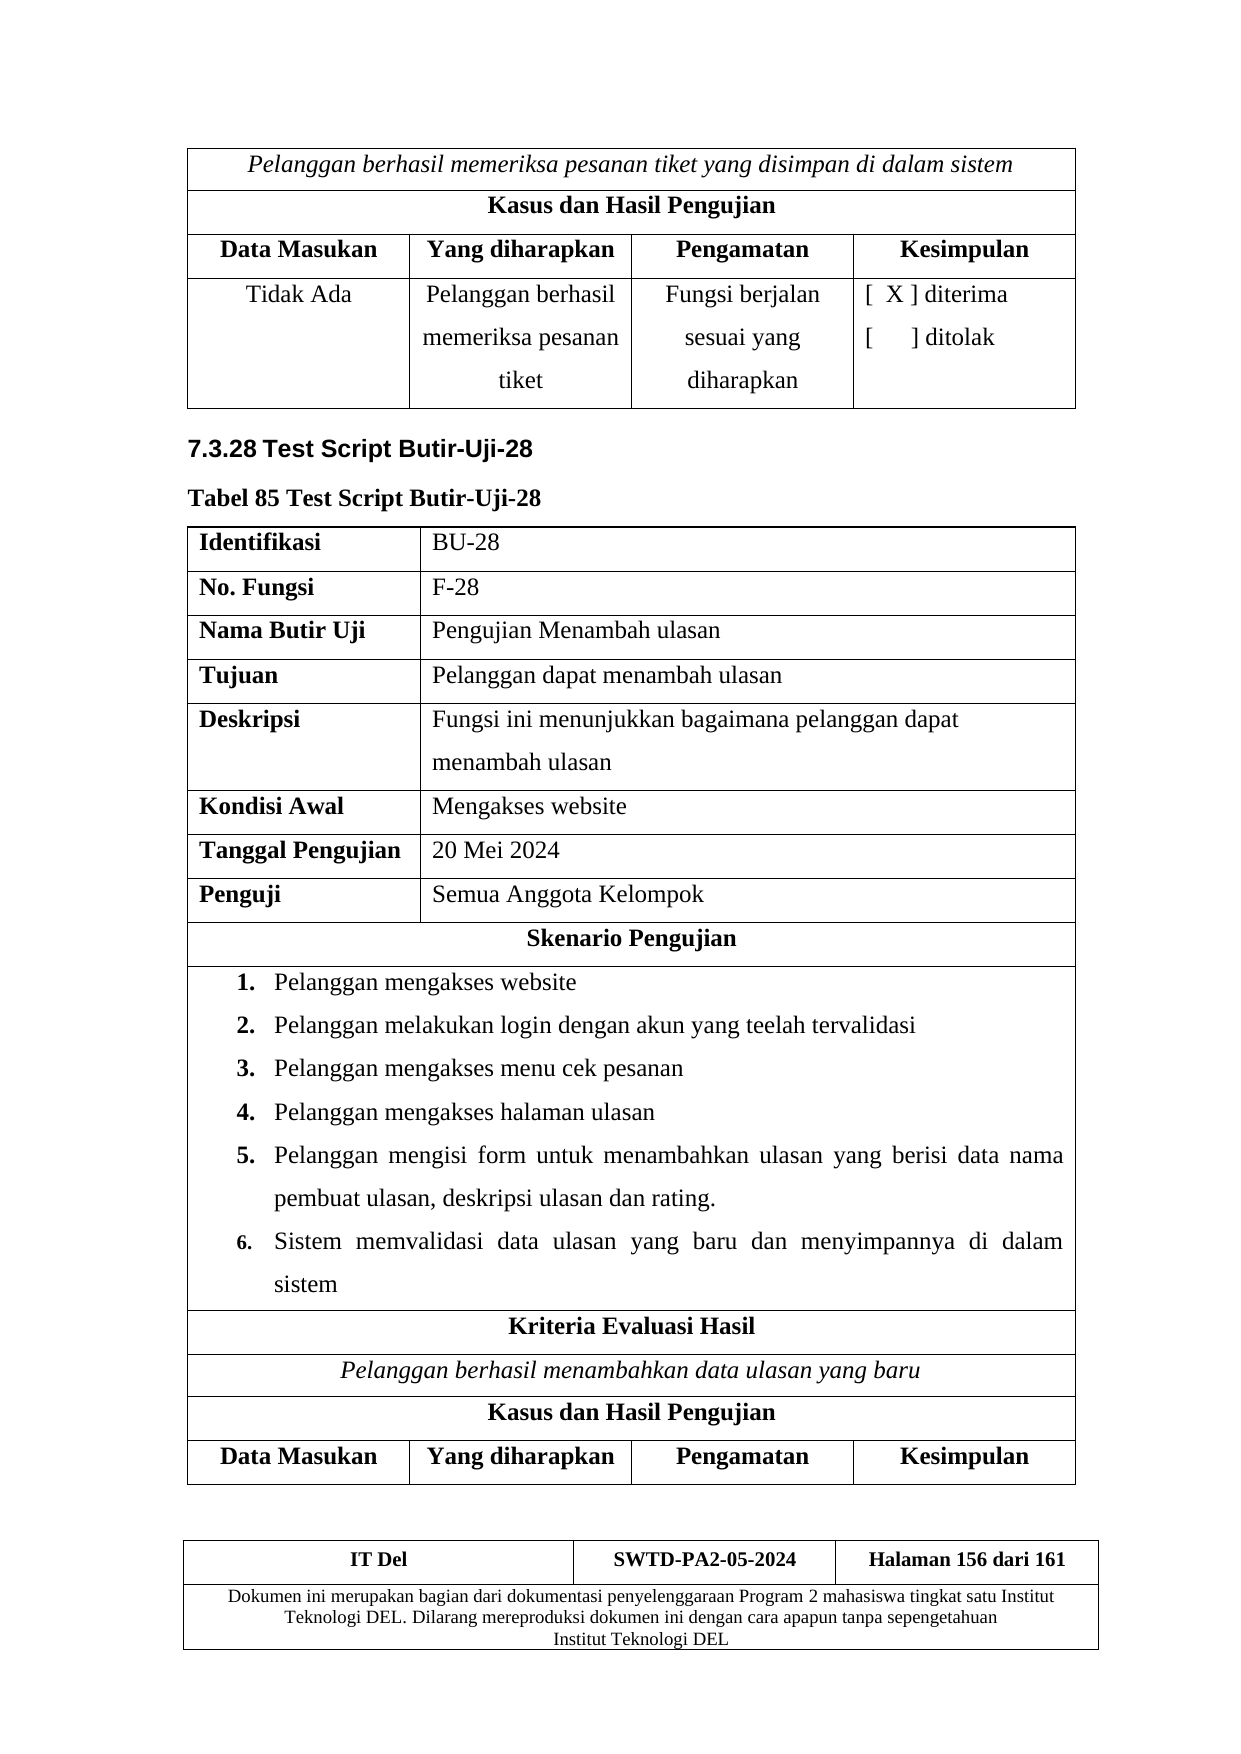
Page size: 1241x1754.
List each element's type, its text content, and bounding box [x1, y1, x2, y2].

text Tabel 85 Test Script Butir-Uji-28 [187, 483, 1092, 512]
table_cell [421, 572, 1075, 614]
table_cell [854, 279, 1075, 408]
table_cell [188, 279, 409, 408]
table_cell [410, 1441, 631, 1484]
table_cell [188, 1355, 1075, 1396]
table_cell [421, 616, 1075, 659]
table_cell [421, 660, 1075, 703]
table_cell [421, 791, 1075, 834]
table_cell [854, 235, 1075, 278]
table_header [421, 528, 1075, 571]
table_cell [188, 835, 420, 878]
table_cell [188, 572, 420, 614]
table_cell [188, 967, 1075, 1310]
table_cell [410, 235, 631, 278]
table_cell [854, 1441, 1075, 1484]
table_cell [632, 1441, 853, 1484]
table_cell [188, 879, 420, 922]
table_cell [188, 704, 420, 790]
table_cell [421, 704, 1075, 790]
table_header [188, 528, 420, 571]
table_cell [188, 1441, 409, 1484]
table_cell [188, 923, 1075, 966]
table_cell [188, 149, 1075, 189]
subtitle Test Script Butir-Uji-28 [187, 434, 1092, 463]
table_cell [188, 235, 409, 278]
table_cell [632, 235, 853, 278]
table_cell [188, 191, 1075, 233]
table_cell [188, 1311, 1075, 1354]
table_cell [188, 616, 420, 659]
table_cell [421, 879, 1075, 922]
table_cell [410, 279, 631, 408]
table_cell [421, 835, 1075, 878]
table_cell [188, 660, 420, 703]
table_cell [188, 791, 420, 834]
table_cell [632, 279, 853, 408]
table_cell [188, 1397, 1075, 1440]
